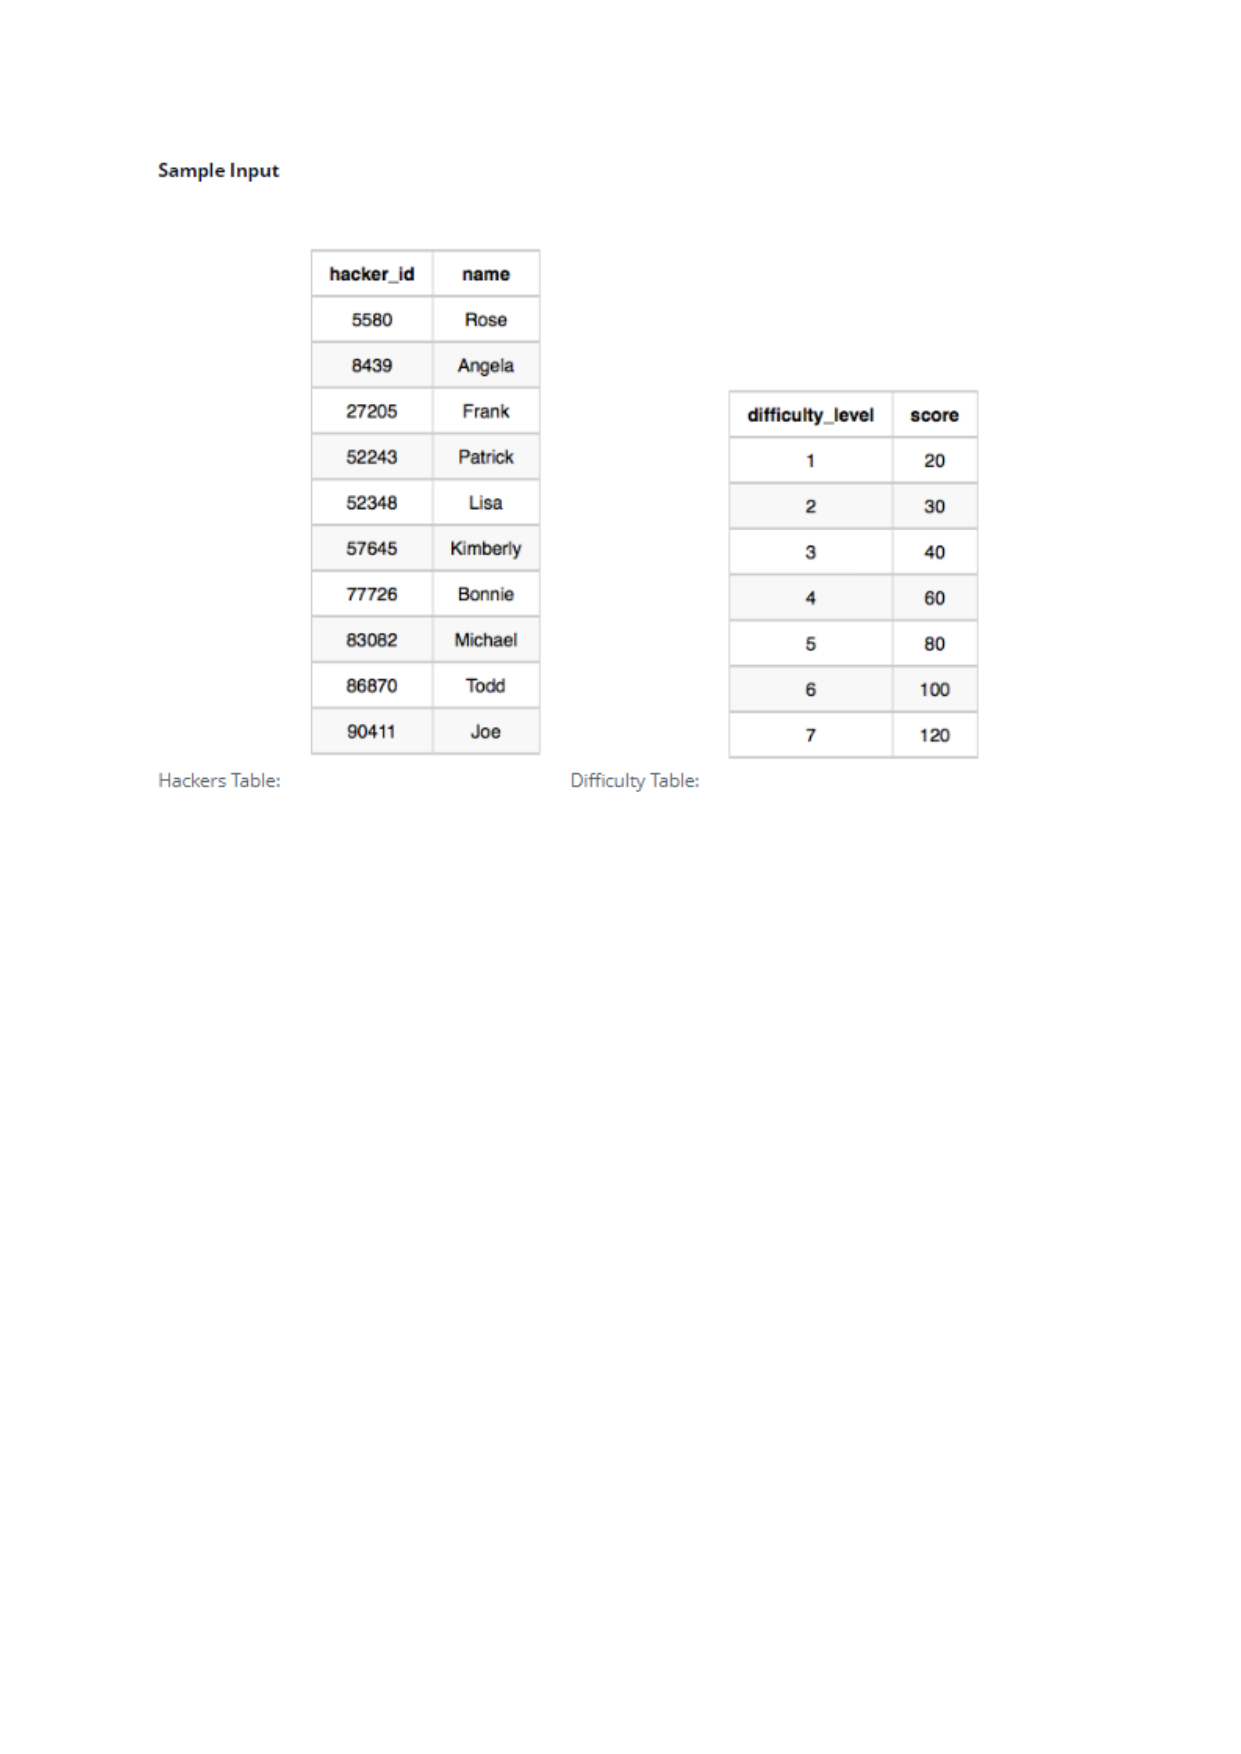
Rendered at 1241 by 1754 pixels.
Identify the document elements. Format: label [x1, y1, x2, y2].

picture [150, 150, 993, 803]
